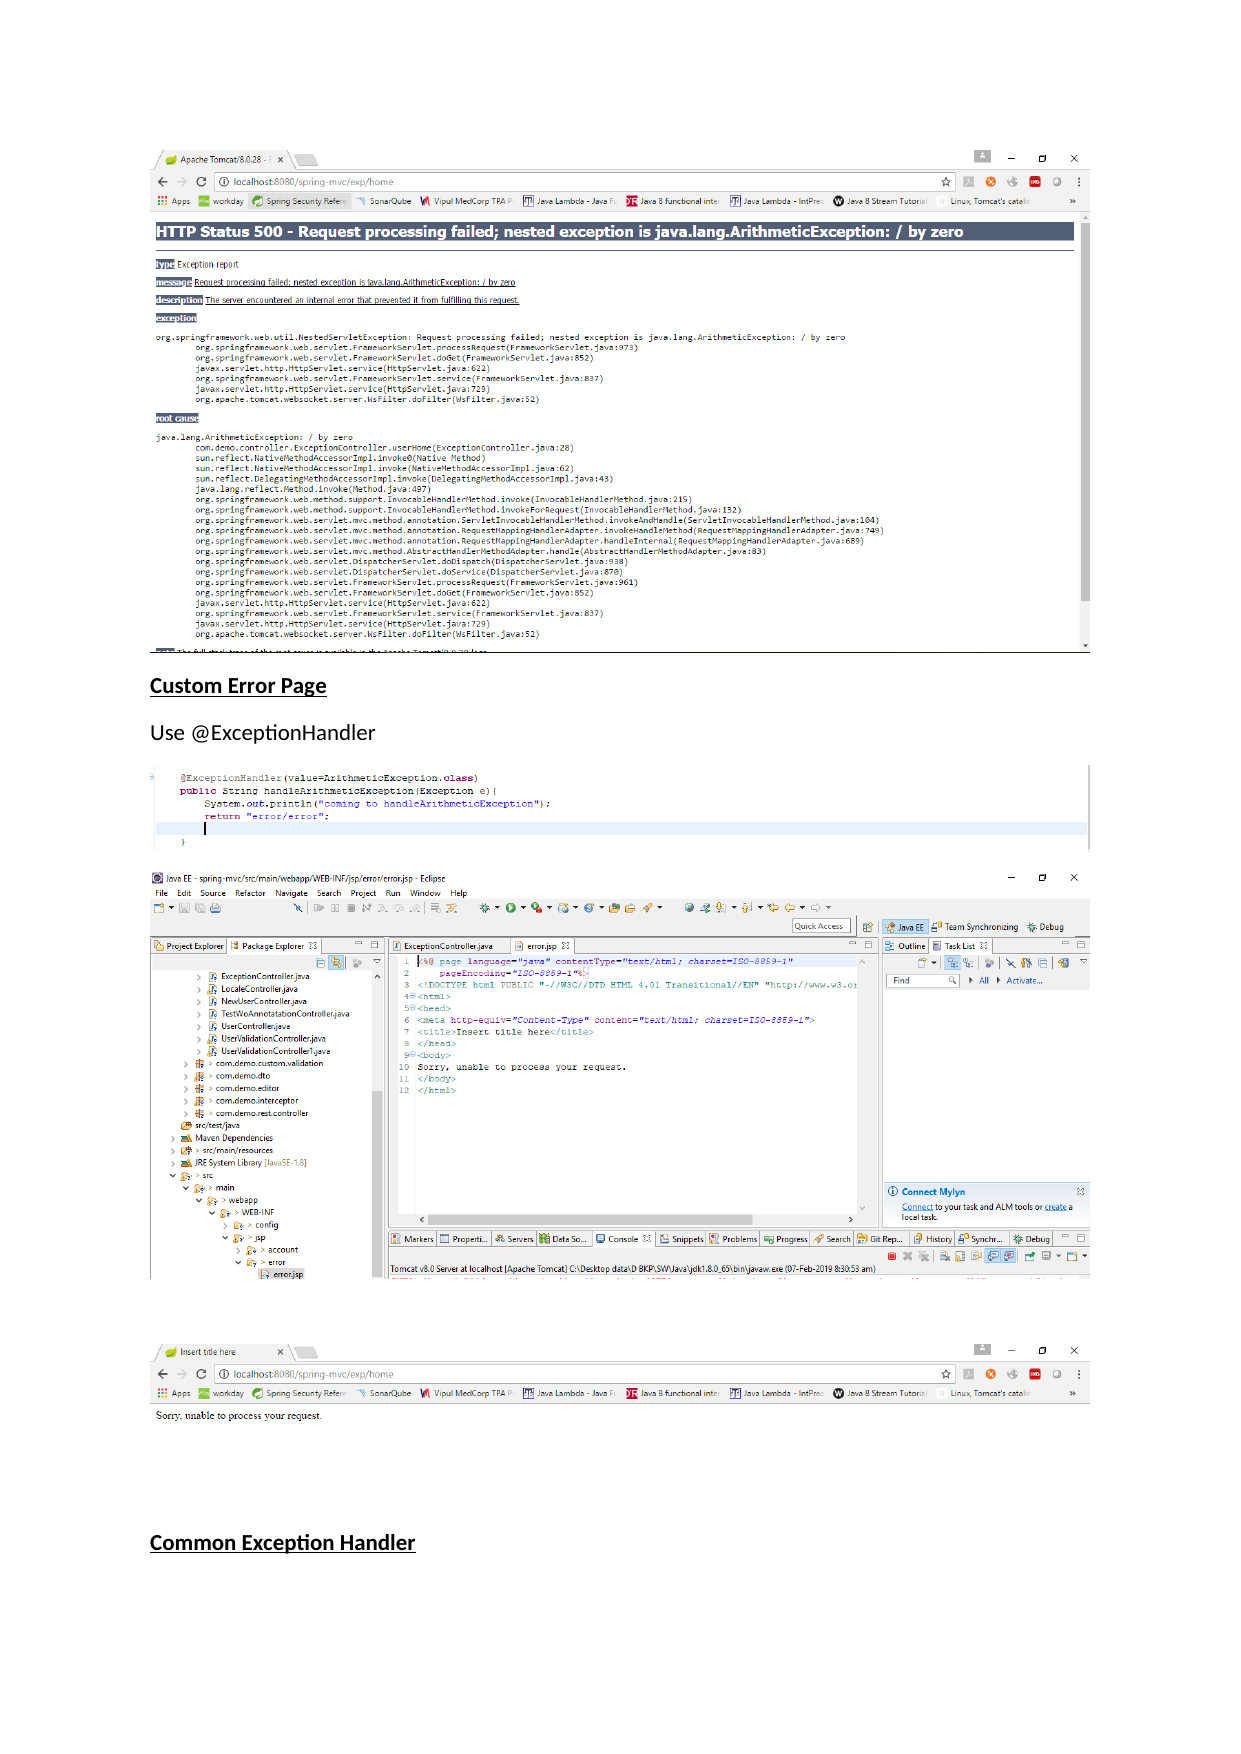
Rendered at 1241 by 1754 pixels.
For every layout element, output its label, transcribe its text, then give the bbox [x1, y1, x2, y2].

picture [150, 1344, 1091, 1509]
text Custom Error Page [150, 671, 1090, 699]
picture [150, 150, 1091, 653]
text Common Exception Handler [150, 1528, 1090, 1556]
text Use @ExceptionHandler [150, 718, 1090, 746]
picture [150, 765, 1091, 852]
picture [150, 870, 1091, 1279]
